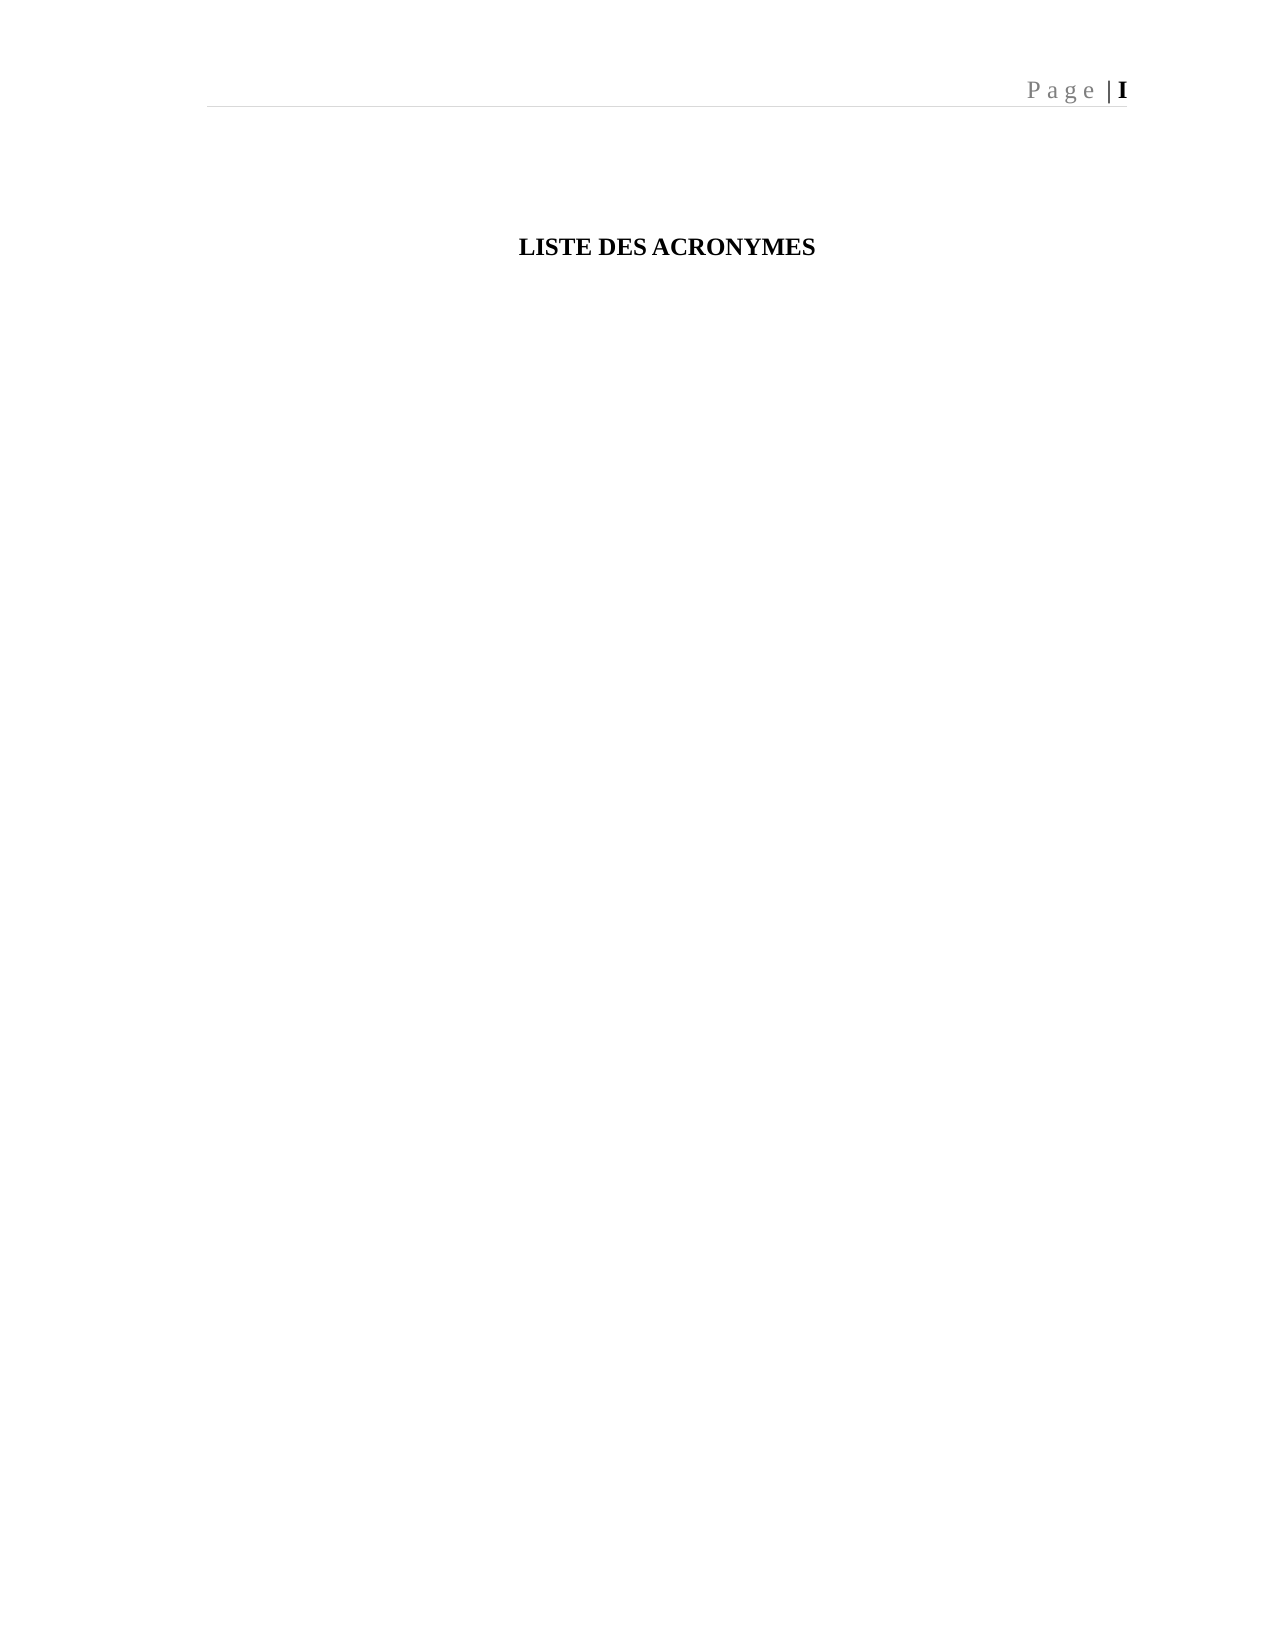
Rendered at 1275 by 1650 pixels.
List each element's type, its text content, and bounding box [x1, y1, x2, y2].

subtitle liste des acronymes [207, 232, 1127, 261]
